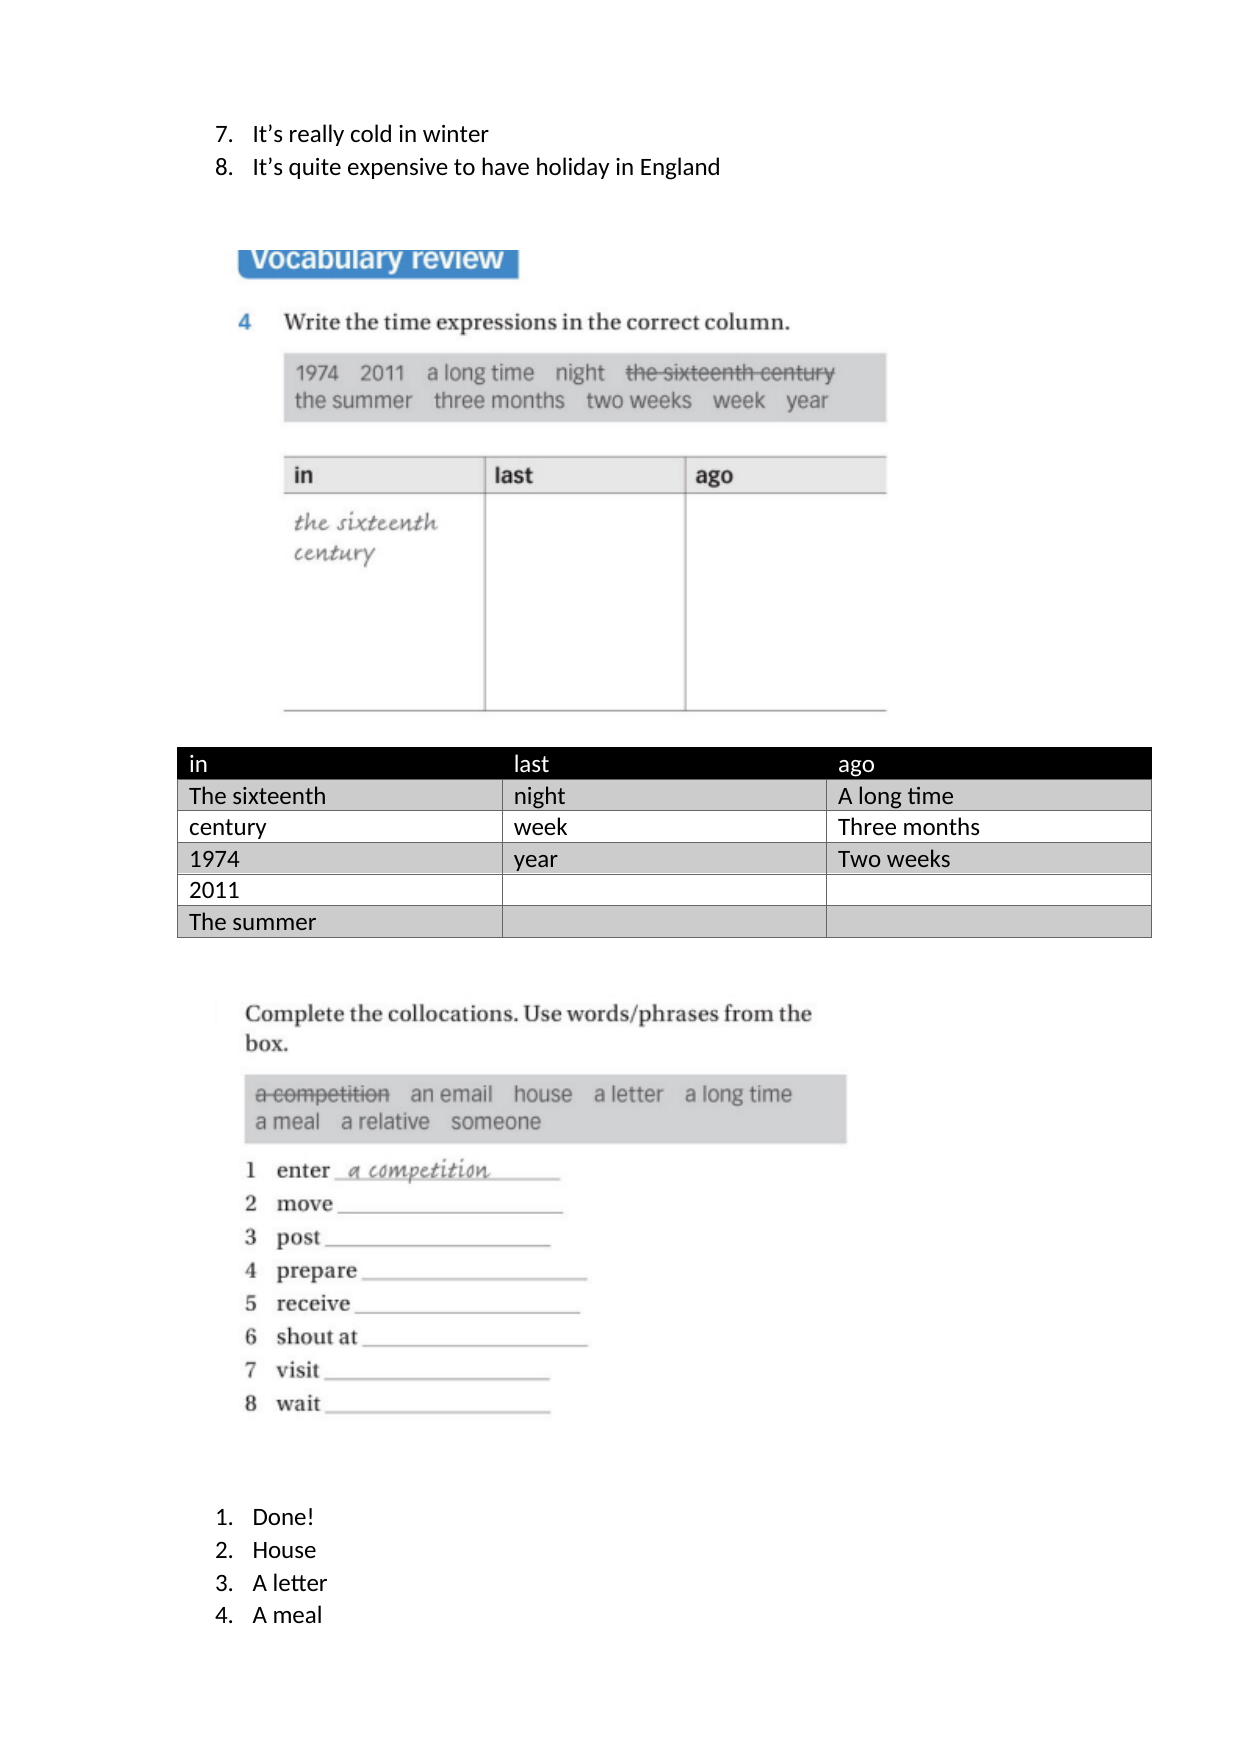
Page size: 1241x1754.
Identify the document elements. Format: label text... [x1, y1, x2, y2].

list House [215, 1534, 1152, 1564]
table_cell [827, 906, 1151, 937]
table_cell 1974 [178, 843, 502, 873]
table_cell The summer [178, 906, 502, 937]
table_cell night [503, 780, 826, 810]
list It’s quite expensive to have holiday in England [215, 151, 1152, 182]
list A letter [215, 1567, 1152, 1597]
table_header last [503, 748, 826, 779]
list It’s really cold in winter [215, 118, 1152, 149]
table_header ago [827, 748, 1151, 779]
list Done! [215, 1501, 1152, 1531]
table_cell A long time [827, 780, 1151, 810]
picture [214, 987, 868, 1433]
table_cell [503, 875, 826, 905]
table_header in [178, 748, 502, 779]
table_cell Two weeks [827, 843, 1151, 873]
table_cell Three months [827, 811, 1151, 842]
table_cell century [178, 811, 502, 842]
table_cell [827, 875, 1151, 905]
picture [214, 250, 910, 729]
table_cell 2011 [178, 875, 502, 905]
table_cell year [503, 843, 826, 873]
list A meal [215, 1600, 1152, 1630]
table_cell week [503, 811, 826, 842]
table_cell The sixteenth [178, 780, 502, 810]
table_cell [503, 906, 826, 937]
